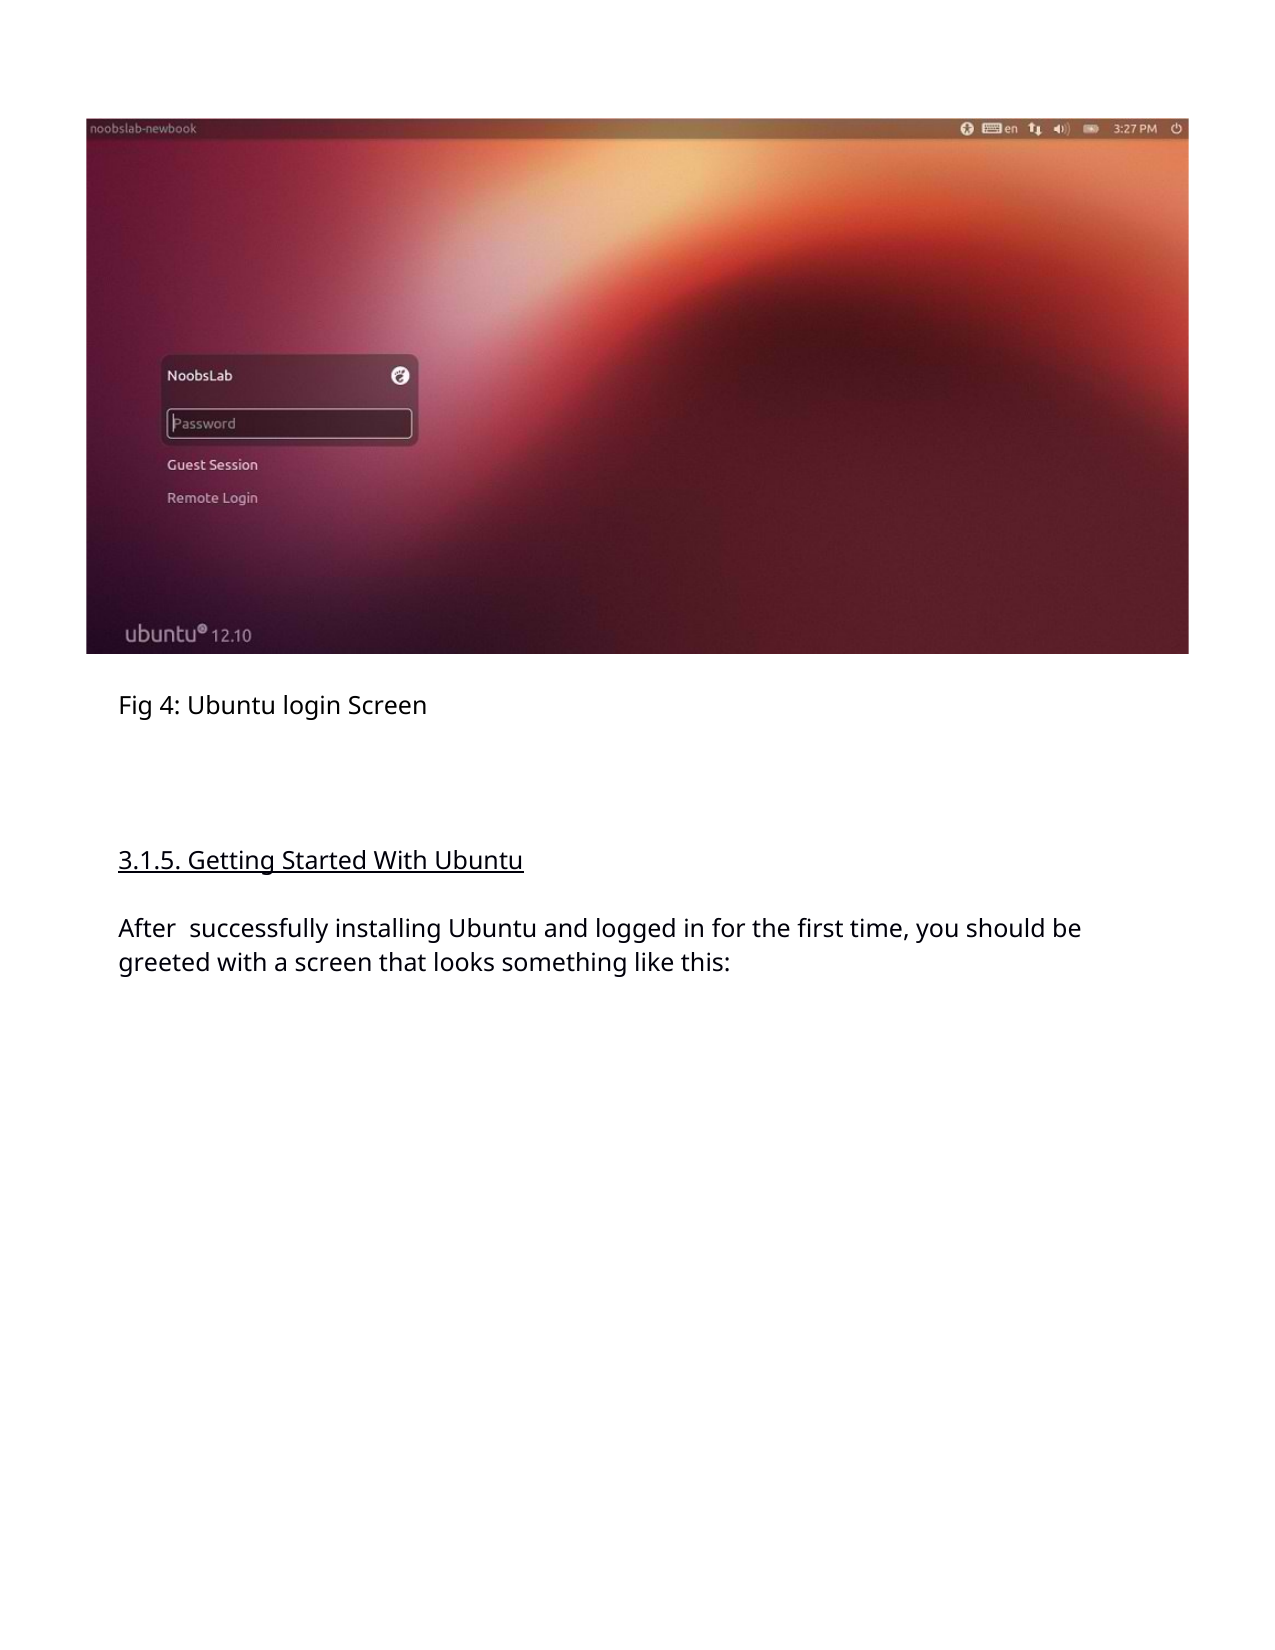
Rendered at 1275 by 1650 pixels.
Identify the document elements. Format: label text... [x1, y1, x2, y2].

picture [86, 118, 1189, 654]
text 3.1.5. Getting Started With Ubuntu [118, 842, 1157, 876]
text After successfully installing Ubuntu and logged in for the first time, you should be greeted with a screen that looks something like this: [118, 910, 1157, 978]
text Fig 4: Ubuntu login Screen [118, 688, 1157, 722]
